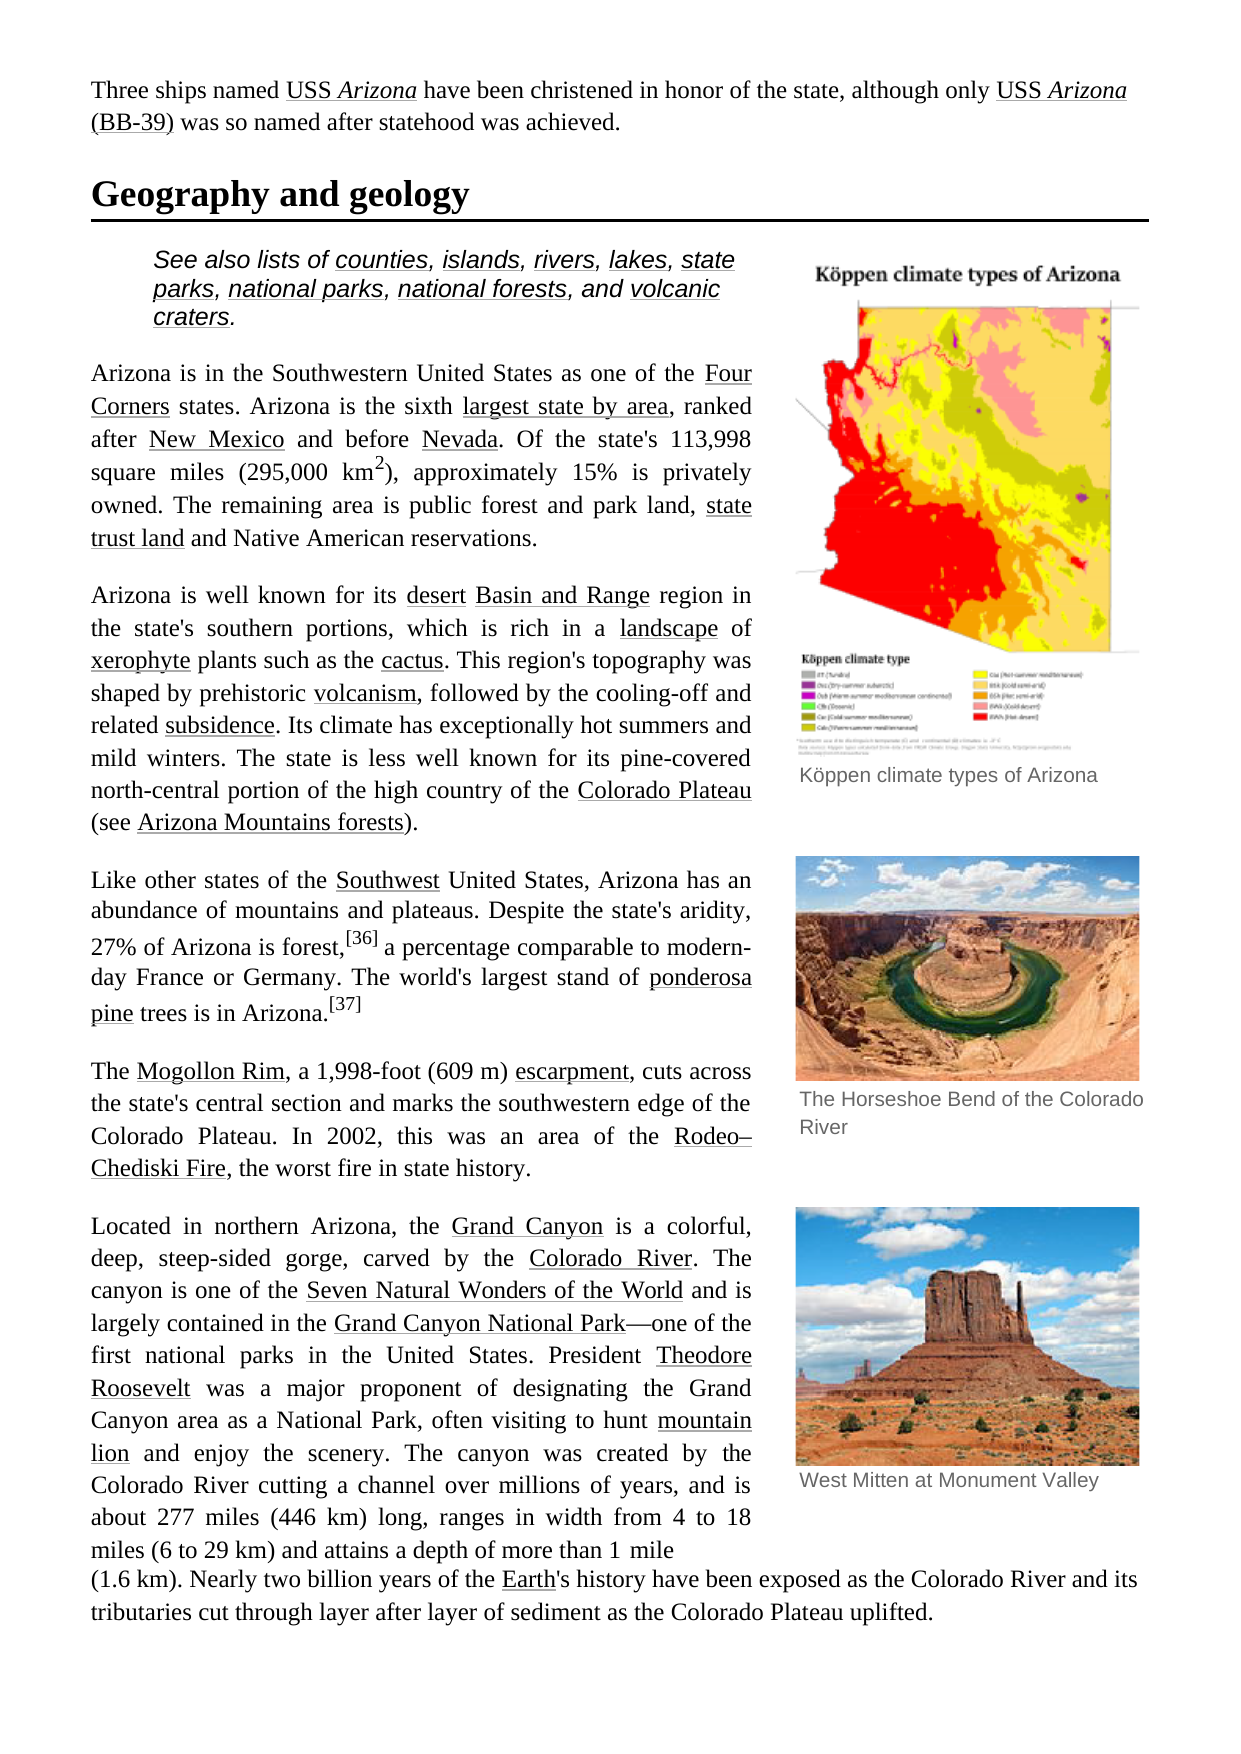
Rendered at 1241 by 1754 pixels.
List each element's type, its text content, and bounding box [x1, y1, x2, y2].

picture [795, 856, 1140, 1081]
text (1.6 km). Nearly two billion years of the Earth's history have been exposed as the Colorado River and its tributaries cut through layer after layer of sediment as the Colorado Plateau uplifted. [91, 1564, 1178, 1625]
text Arizona is well known for its desert Basin and Range region in the state's southern portions, which is rich in a landscape of xerophyte plants such as the cactus. This region's topography was shaped by prehistoric volcanism, followed by the cooling-off and related subsidence. Its climate has exceptionally hot summers and mild winters. The state is less well known for its pine-covered north-central portion of the high country of the Colorado Plateau (see Arizona Mountains forests). [91, 581, 752, 836]
text Like other states of the Southwest United States, Arizona has an abundance of mountains and plateaus. Despite the state's aridity, 27% of Arizona is forest,[36] a percentage comparable to modern- day France or Germany. The world's largest stand of ponderosa pine trees is in Arizona.[37] [91, 865, 752, 1027]
picture [795, 1207, 1140, 1466]
text See also lists of counties, islands, rivers, lakes, state parks, national parks, national forests, and volcanic craters. [153, 246, 738, 331]
text Three ships named USS Arizona have been christened in honor of the state, although only USS Arizona (BB-39) was so named after statehood was achieved. [91, 75, 1149, 136]
subtitle Geography and geology [91, 172, 1178, 215]
picture [795, 265, 1140, 757]
text The Mogollon Rim, a 1,998-foot (609 m) escarpment, cuts across the state's central section and marks the southwestern edge of the Colorado Plateau. In 2002, this was an area of the Rodeo– Chediski Fire, the worst fire in state history. [91, 1056, 752, 1182]
text Arizona is in the Southwestern United States as one of the Four Corners states. Arizona is the sixth largest state by area, ranked after New Mexico and before Nevada. Of the state's 113,998 square miles (295,000 km2), approximately 15% is privately owned. The remaining area is public forest and park land, state trust land and Native American reservations. [91, 356, 752, 553]
text Located in northern Arizona, the Grand Canyon is a colorful, deep, steep-sided gorge, carved by the Colorado River. The canyon is one of the Seven Natural Wonders of the World and is largely contained in the Grand Canyon National Park—one of the first national parks in the United States. President Theodore Roosevelt was a major proponent of designating the Grand Canyon area as a National Park, often visiting to hunt mountain lion and enjoy the scenery. The canyon was created by the Colorado River cutting a channel over millions of years, and is about 277 miles (446 km) long, ranges in width from 4 to 18 miles (6 to 29 km) and attains a depth of more than 1 mile [91, 1211, 752, 1563]
